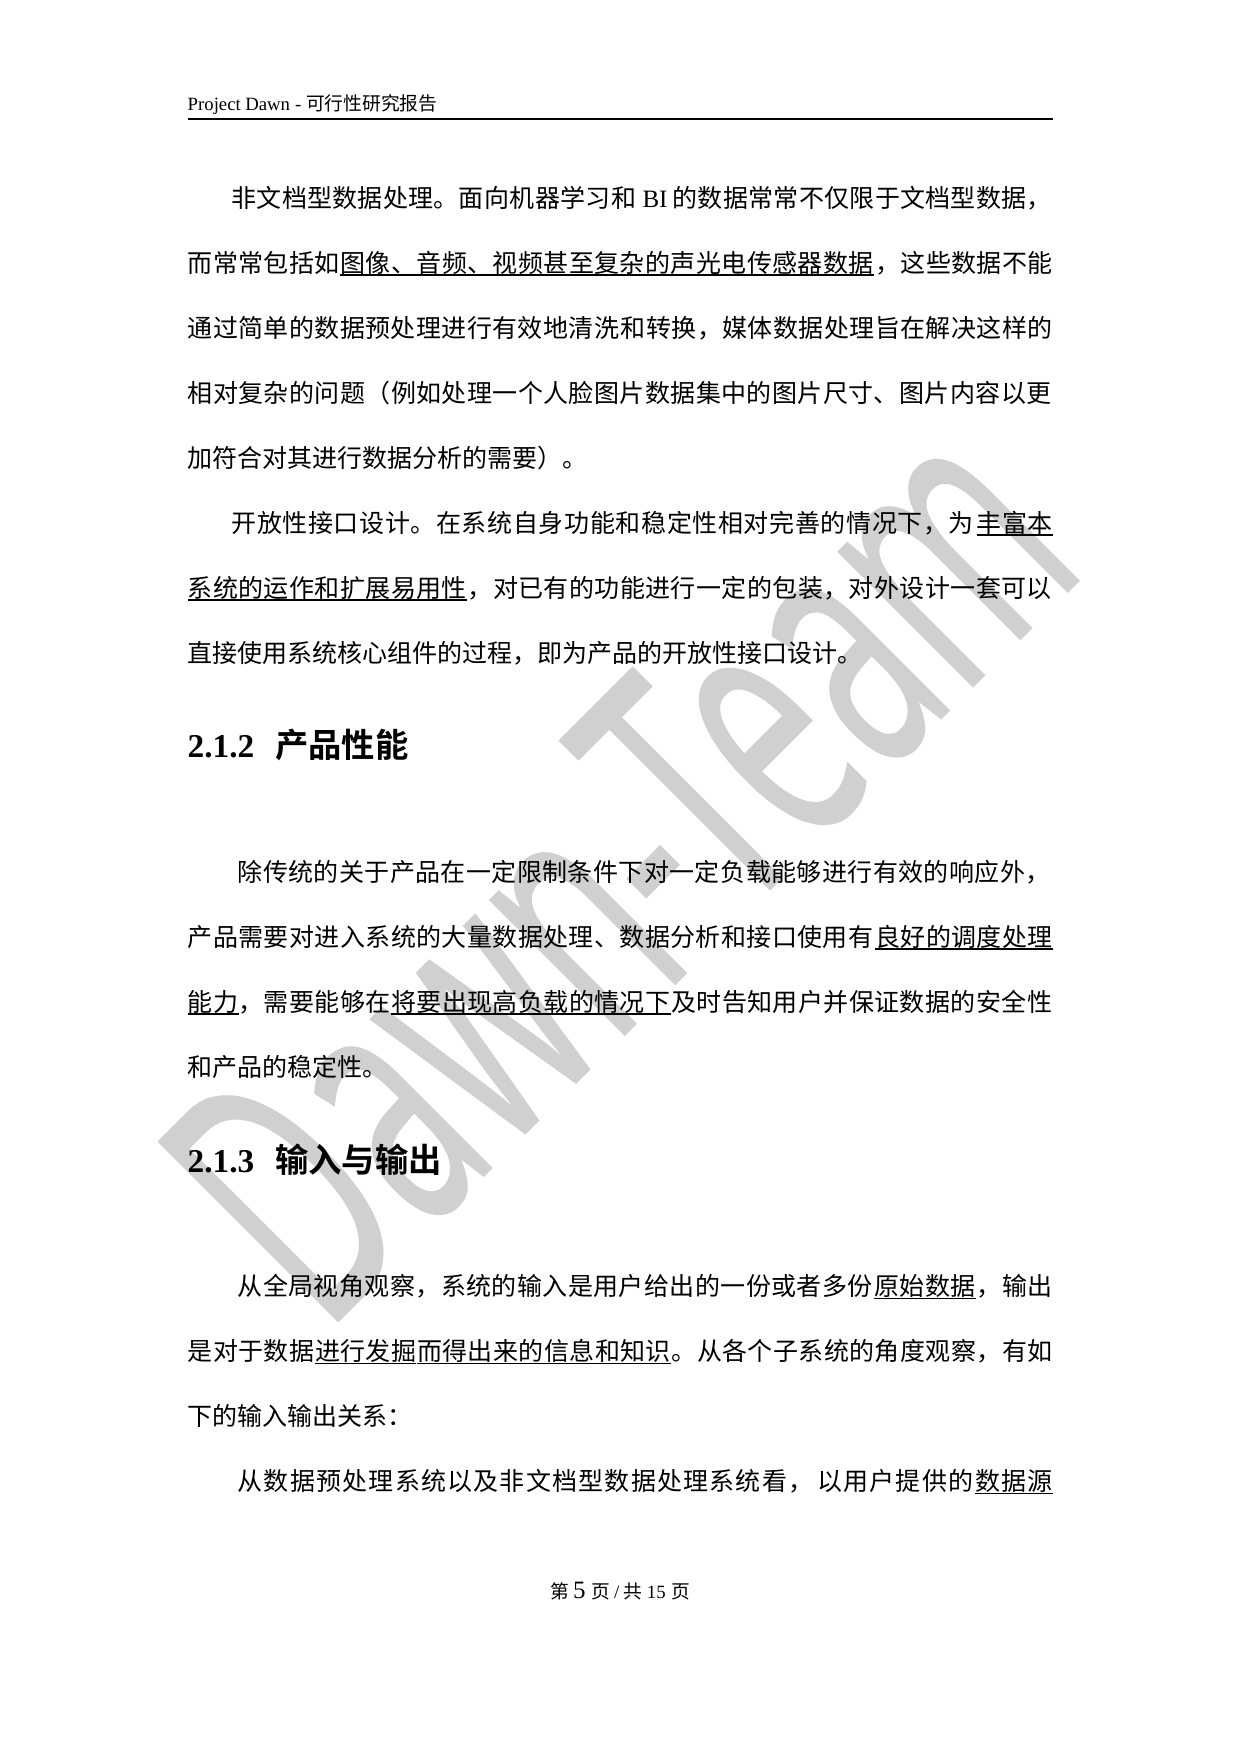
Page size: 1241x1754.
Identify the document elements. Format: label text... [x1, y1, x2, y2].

subtitle 输入与输出 [187, 1125, 1053, 1190]
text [187, 1447, 1053, 1512]
text 非文档型数据处理。面向机器学习和BI的数据常常不仅限于文档型数据，而常常包括如图像、音频、视频甚至复杂的声光电传感器数据，这些数据不能通过简单的数据预处理进行有效地清洗和转换，媒体数据处理旨在解决这样的相对复杂的问题（例如处理一个人脸图片数据集中的图片尺寸、图片内容以更加符合对其进行数据分析的需要）。 [187, 164, 1053, 489]
text 开放性接口设计。在系统自身功能和稳定性相对完善的情况下，为丰富本系统的运作和扩展易用性，对已有的功能进行一定的包装，对外设计一套可以直接使用系统核心组件的过程，即为产品的开放性接口设计。 [187, 489, 1053, 684]
subtitle 产品性能 [187, 711, 1053, 776]
text 从全局视角观察，系统的输入是用户给出的一份或者多份原始数据，输出是对于数据进行发掘而得出来的信息和知识。从各个子系统的角度观察，有如下的输入输出关系： [187, 1252, 1053, 1447]
text 除传统的关于产品在一定限制条件下对一定负载能够进行有效的响应外，产品需要对进入系统的大量数据处理、数据分析和接口使用有良好的调度处理能力，需要能够在将要出现高负载的情况下及时告知用户并保证数据的安全性和产品的稳定性。 [187, 838, 1053, 1098]
